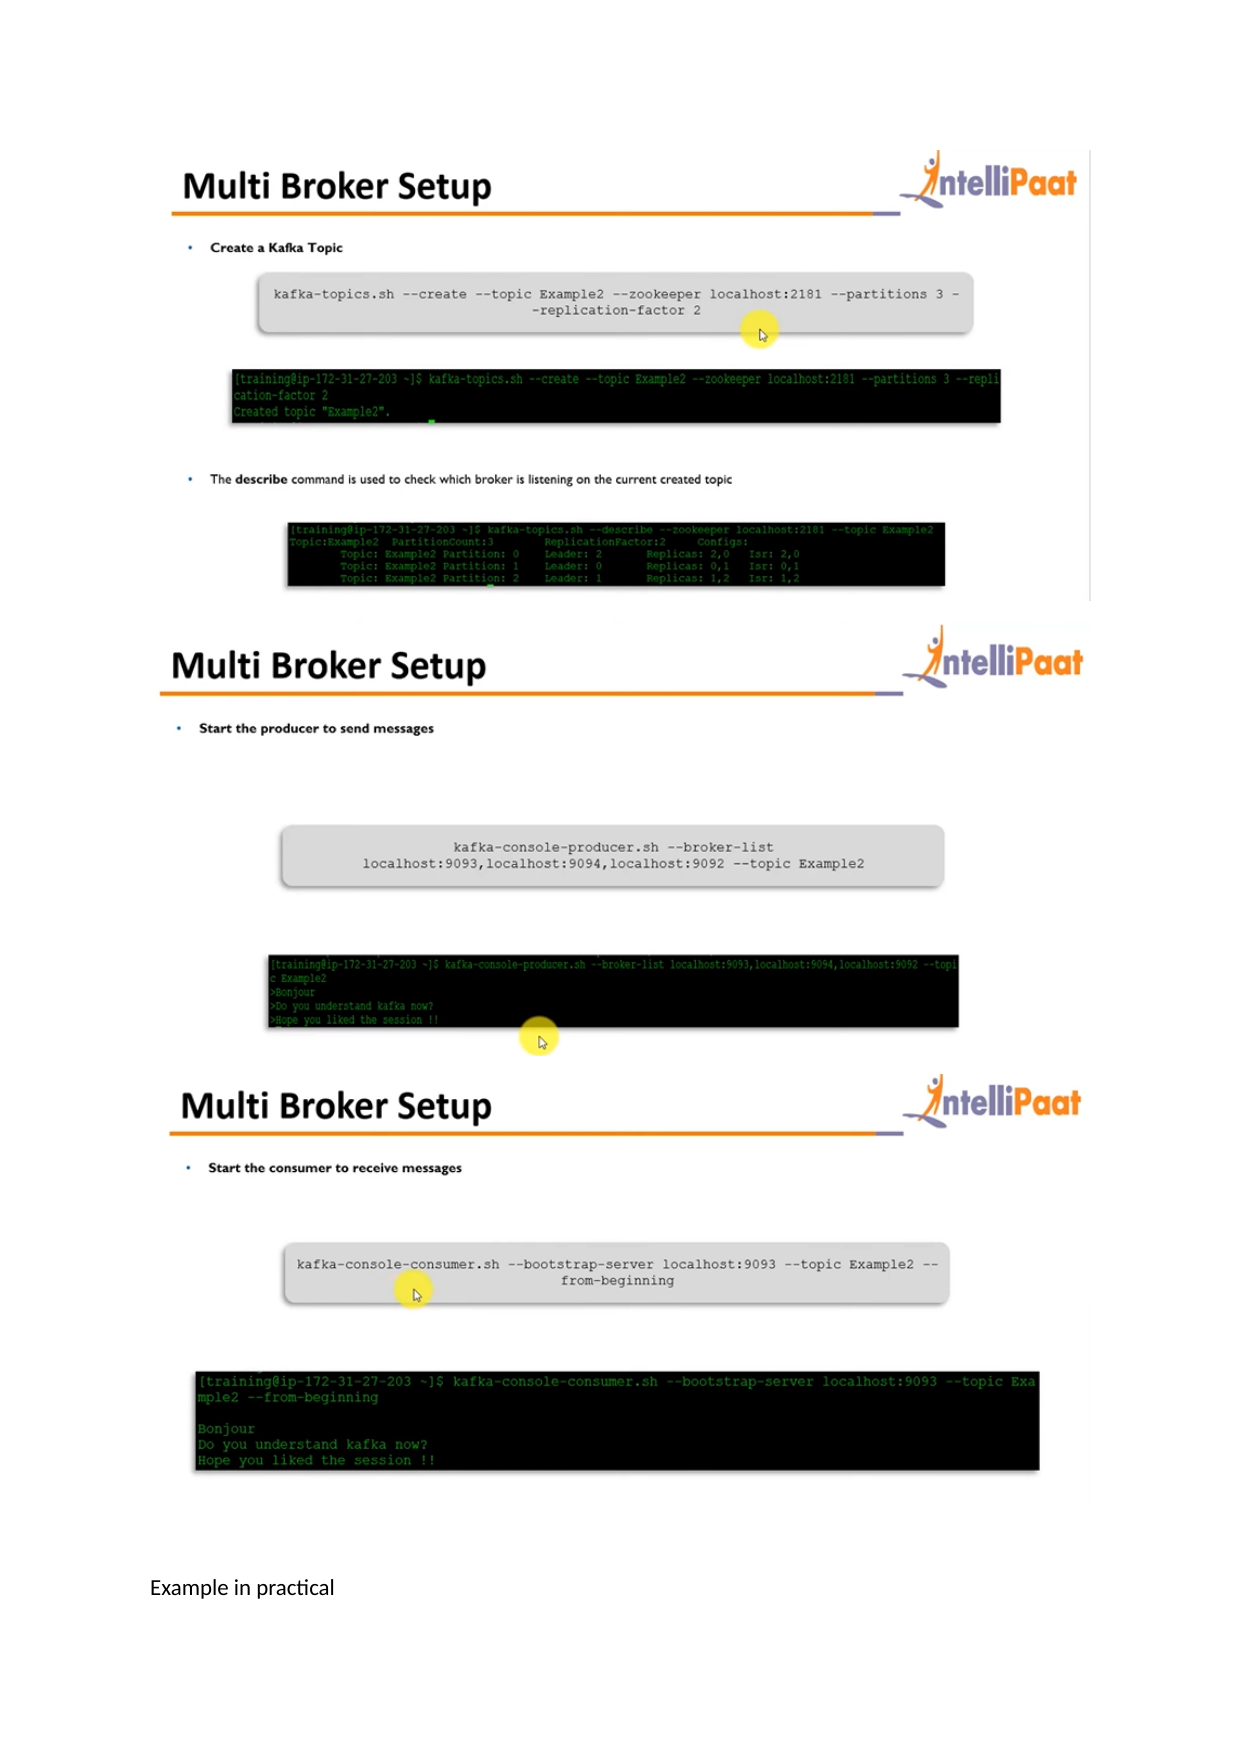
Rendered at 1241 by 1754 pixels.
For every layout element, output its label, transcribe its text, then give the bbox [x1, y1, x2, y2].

picture [150, 1074, 1091, 1508]
picture [150, 150, 1091, 601]
text Example in practical [150, 1573, 1090, 1602]
picture [150, 619, 1091, 1056]
